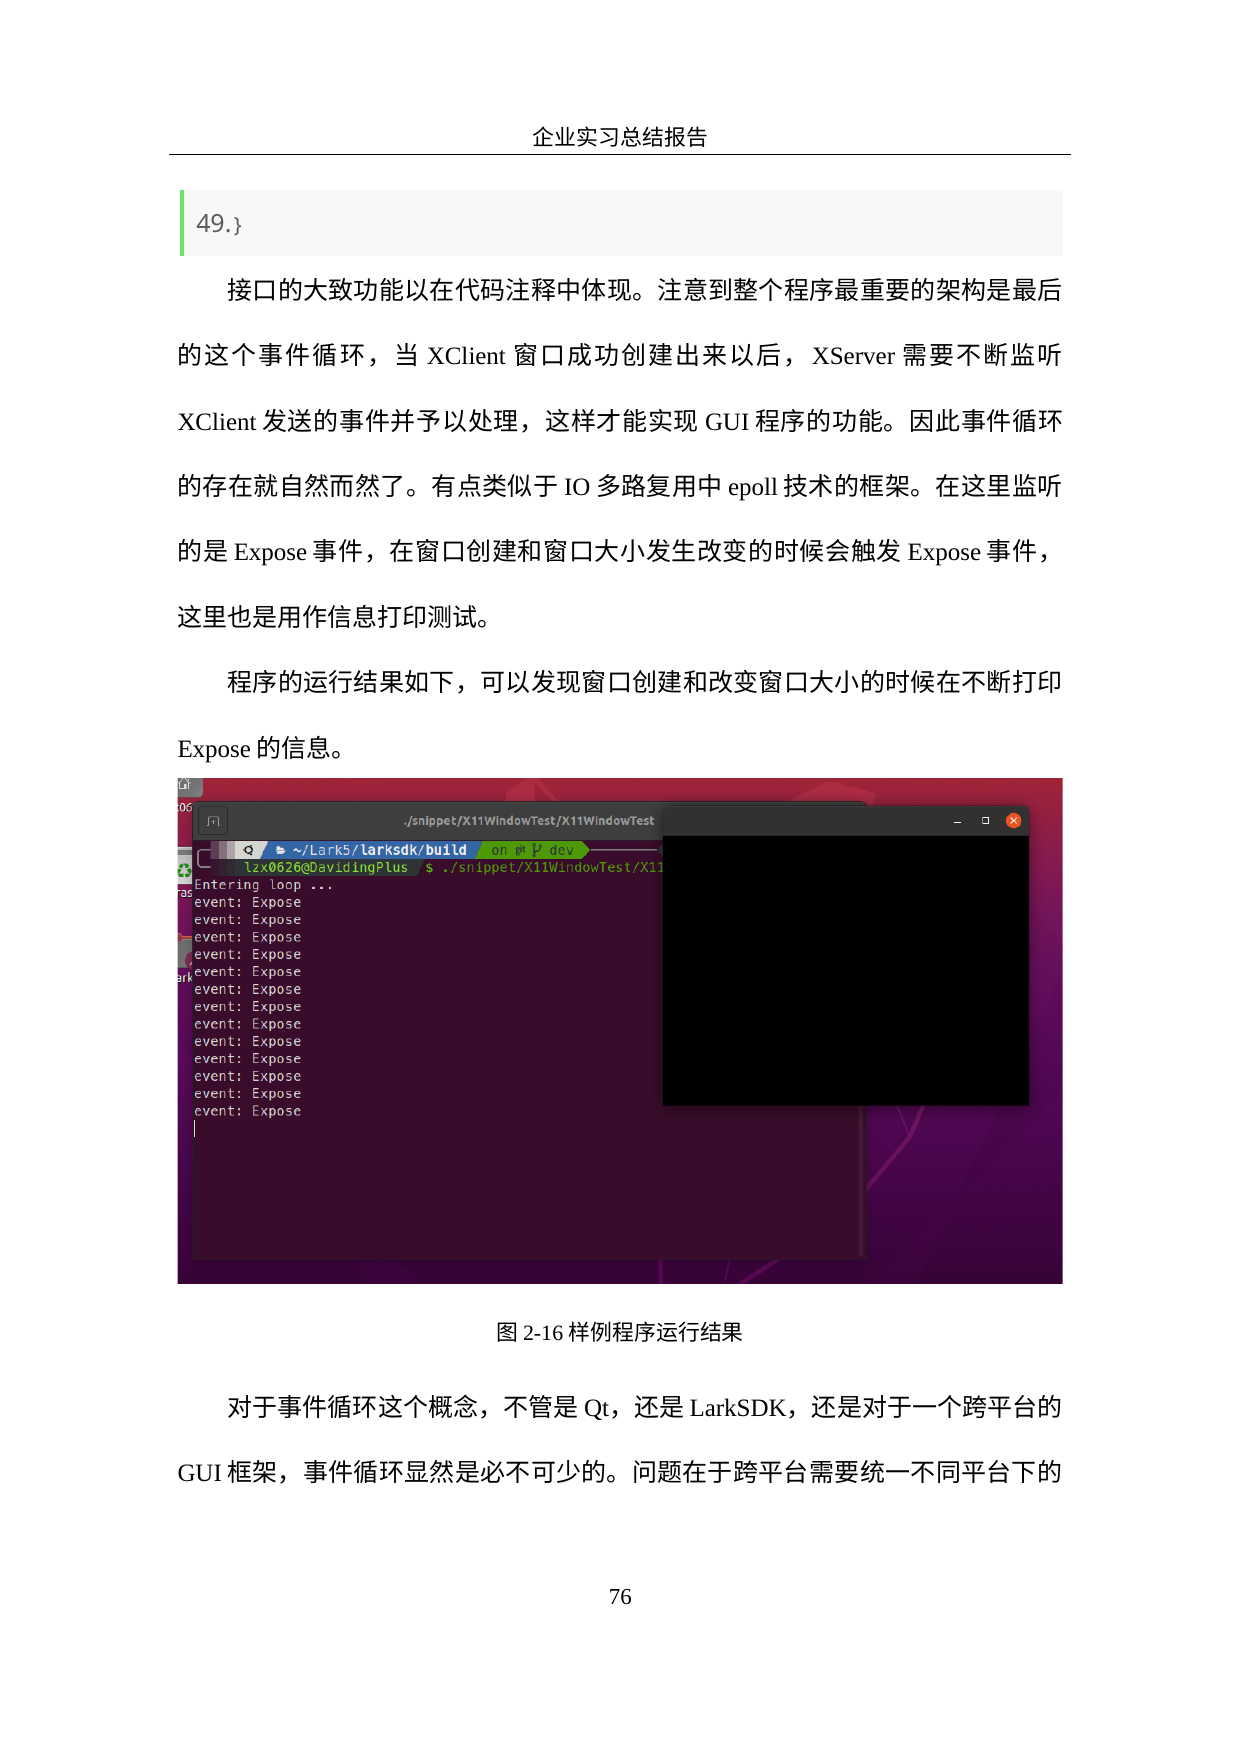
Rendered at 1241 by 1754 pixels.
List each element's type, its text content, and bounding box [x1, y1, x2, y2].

list } [184, 190, 1063, 256]
text 程序的运行结果如下，可以发现窗口创建和改变窗口大小的时候在不断打印Expose的信息。 [177, 648, 1063, 778]
text 图2-16 样例程序运行结果 [177, 1315, 1063, 1347]
picture [177, 778, 1063, 1284]
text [177, 1372, 1063, 1503]
text 接口的大致功能以在代码注释中体现。注意到整个程序最重要的架构是最后的这个事件循环，当XClient窗口成功创建出来以后，XServer需要不断监听XClient发送的事件并予以处理，这样才能实现GUI程序的功能。因此事件循环的存在就自然而然了。有点类似于IO多路复用中epoll技术的框架。在这里监听的是Expose事件，在窗口创建和窗口大小发生改变的时候会触发Expose事件，这里也是用作信息打印测试。 [177, 256, 1063, 648]
